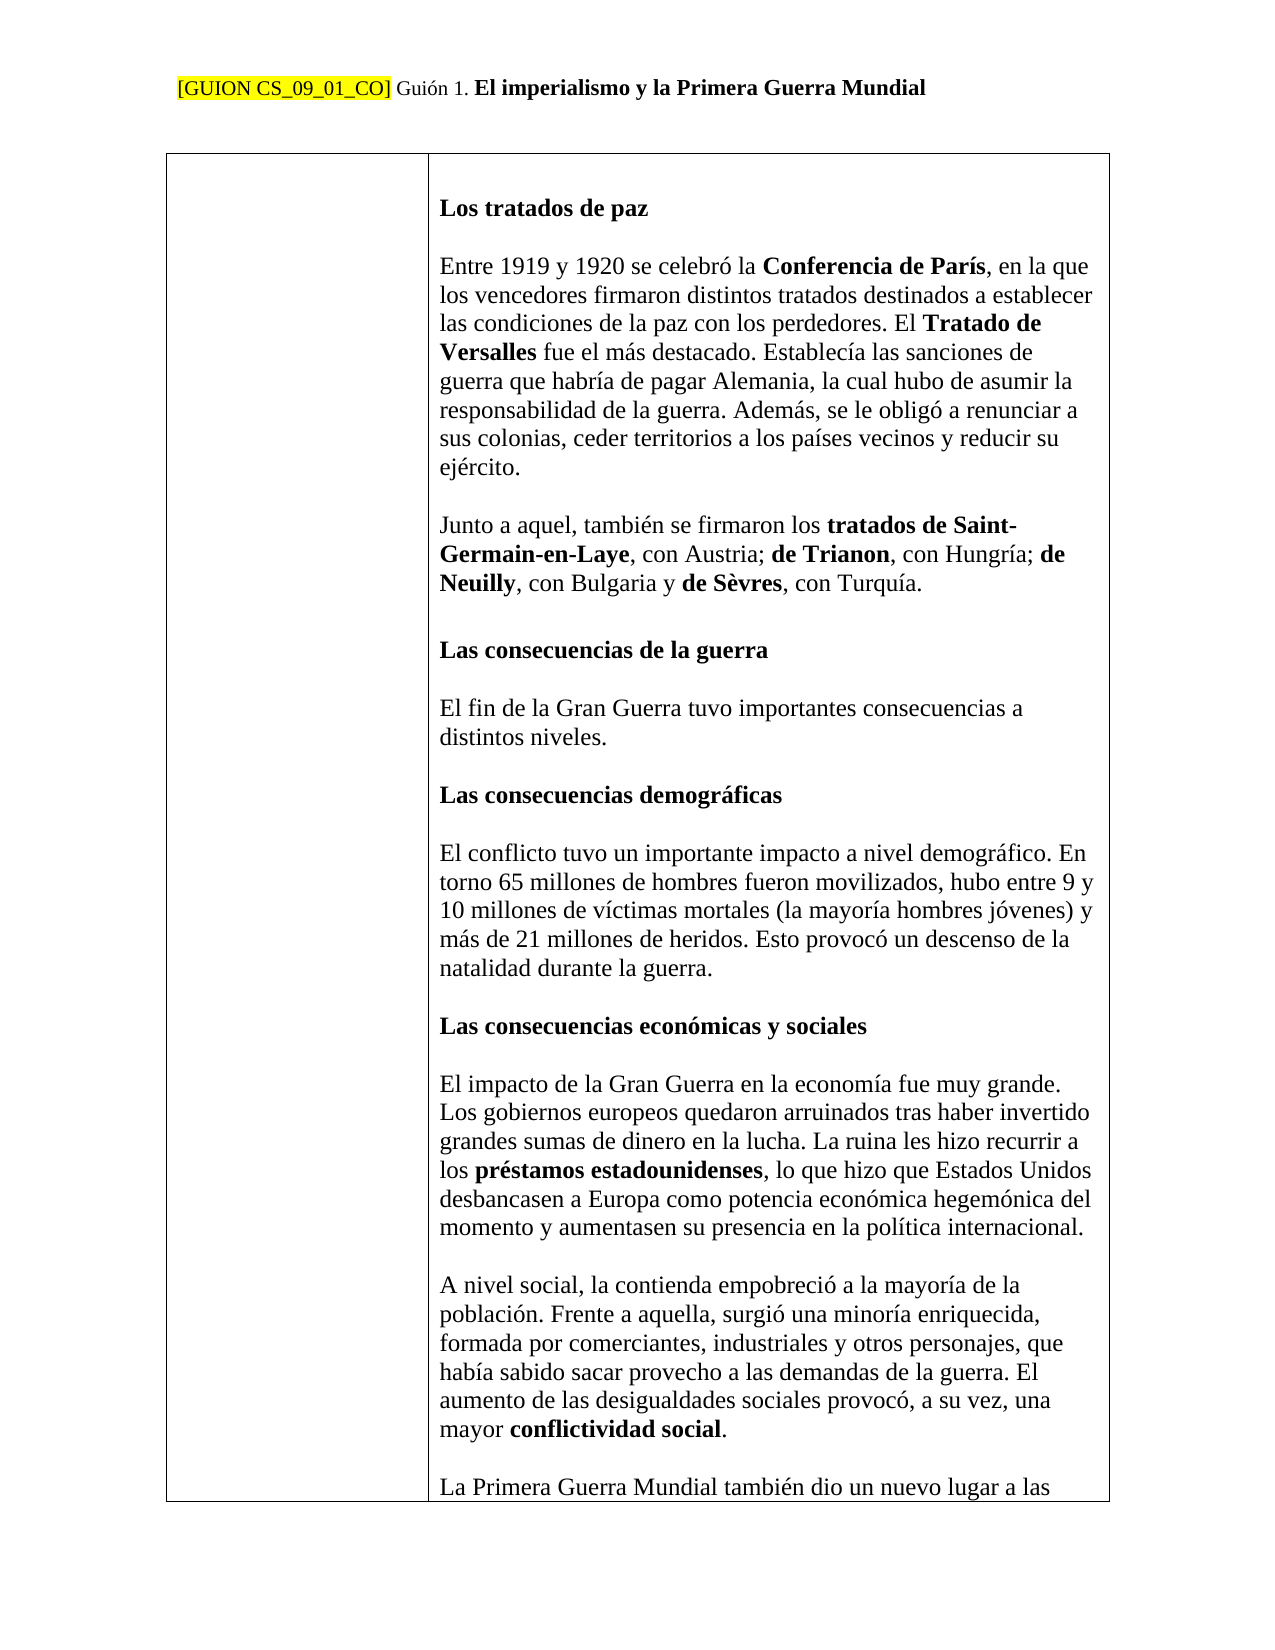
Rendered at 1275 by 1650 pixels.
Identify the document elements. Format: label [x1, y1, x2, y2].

table_cell [167, 154, 428, 1501]
table_cell [429, 154, 1109, 1501]
